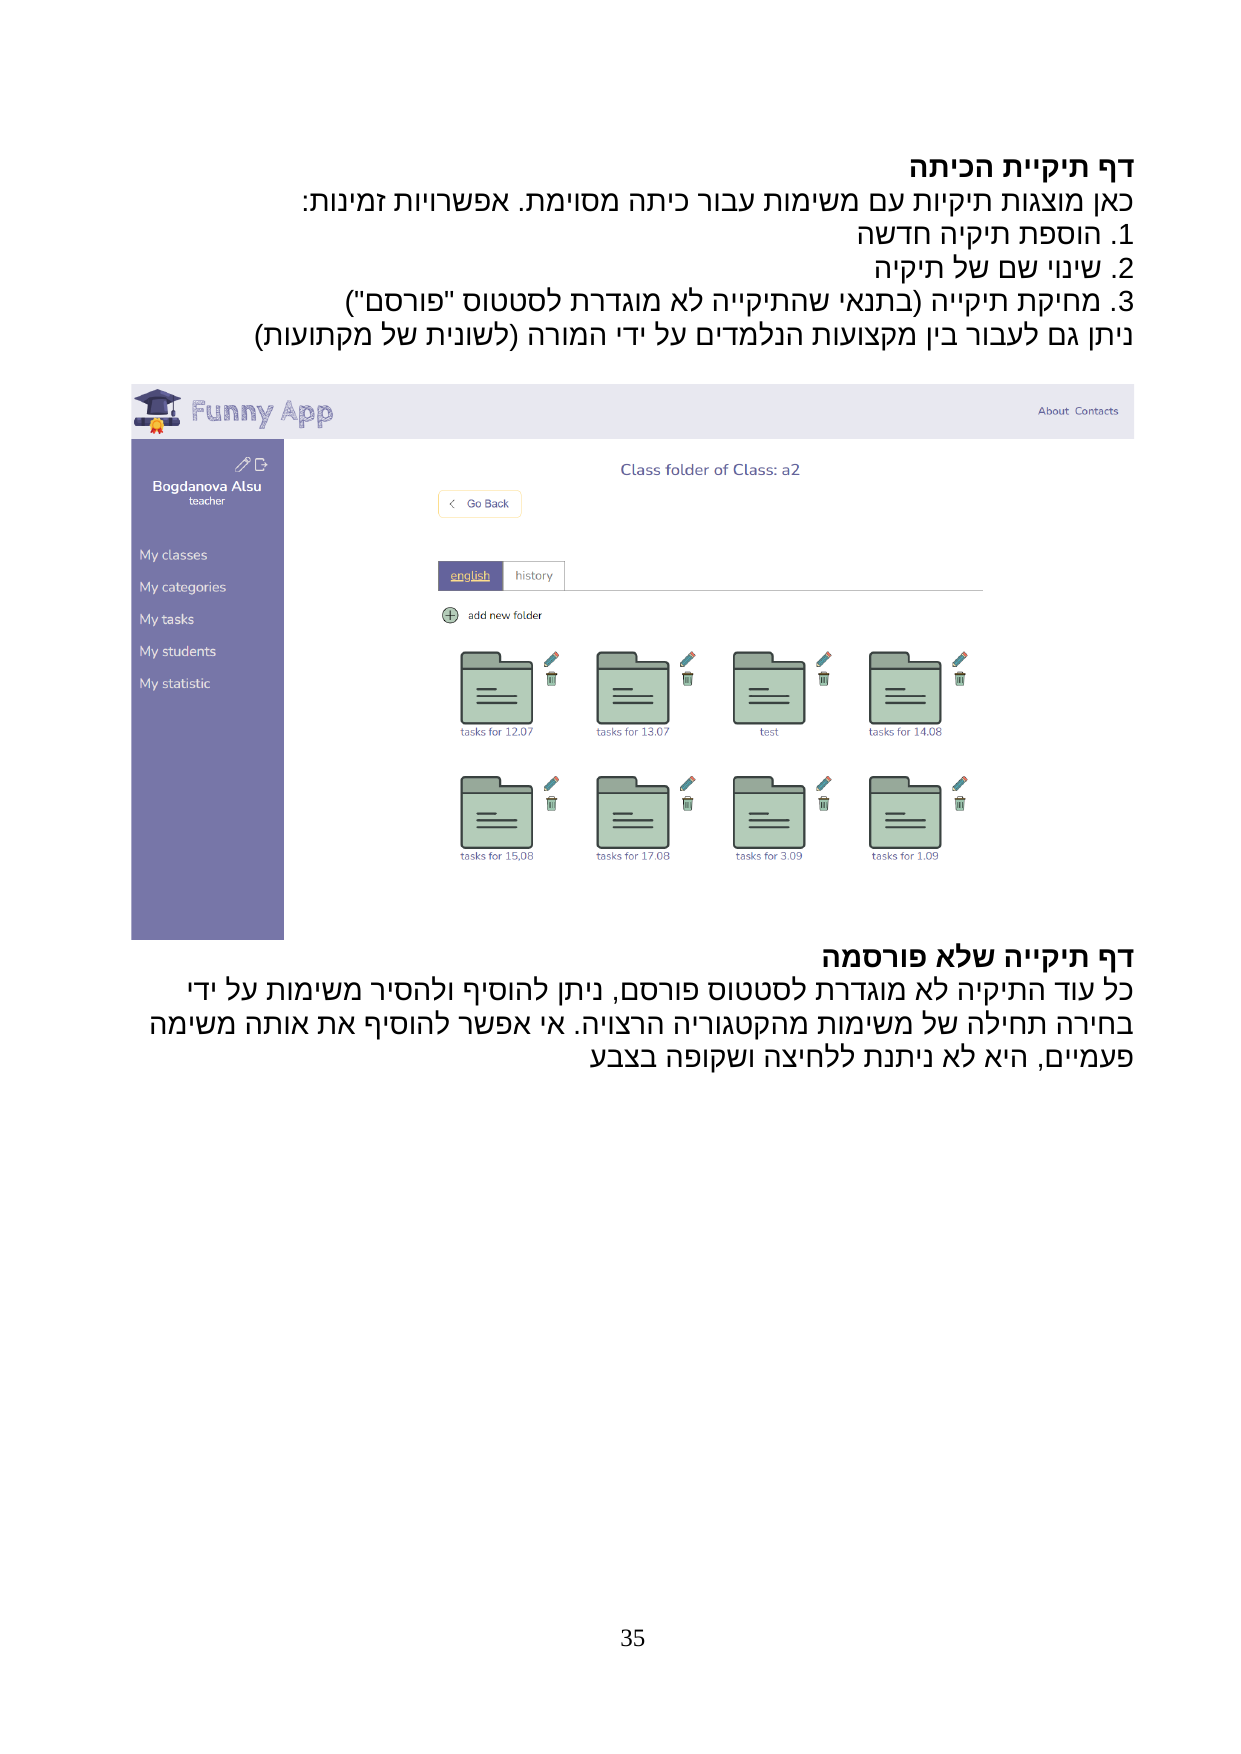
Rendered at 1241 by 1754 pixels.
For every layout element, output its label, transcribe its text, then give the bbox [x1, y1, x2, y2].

text ניתן גם לעבור בין מקצועות הנלמדים על ידי המורה (לשונית של מקתועות) [131, 318, 1134, 351]
picture [131, 384, 1135, 940]
text 1. הוספת תיקיה חדשה [131, 217, 1134, 251]
text כל עוד התיקיה לא מוגדרת לסטטוס פורסם, ניתן להוסיף ולהסיר משימות על ידי בחירה תחילה של משימות מהקטגוריה הרצויה. אי אפשר להוסיף את אותה משימה פעמיים, היא לא ניתנת ללחיצה ושקופה בצבע [131, 973, 1134, 1074]
text כאן מוצגות תיקיות עם משימות עבור כיתה מסוימת. אפשרויות זמינות: [131, 183, 1134, 217]
text 3. מחיקת תיקייה (בתנאי שהתיקייה לא מוגדרת לסטטוס "פורסם") [131, 284, 1134, 318]
text 2. שינוי שם של תיקיה [131, 251, 1134, 284]
text דף תיקיית הכיתה [131, 150, 1134, 183]
text דף תיקייה שלא פורסמה [131, 940, 1134, 973]
